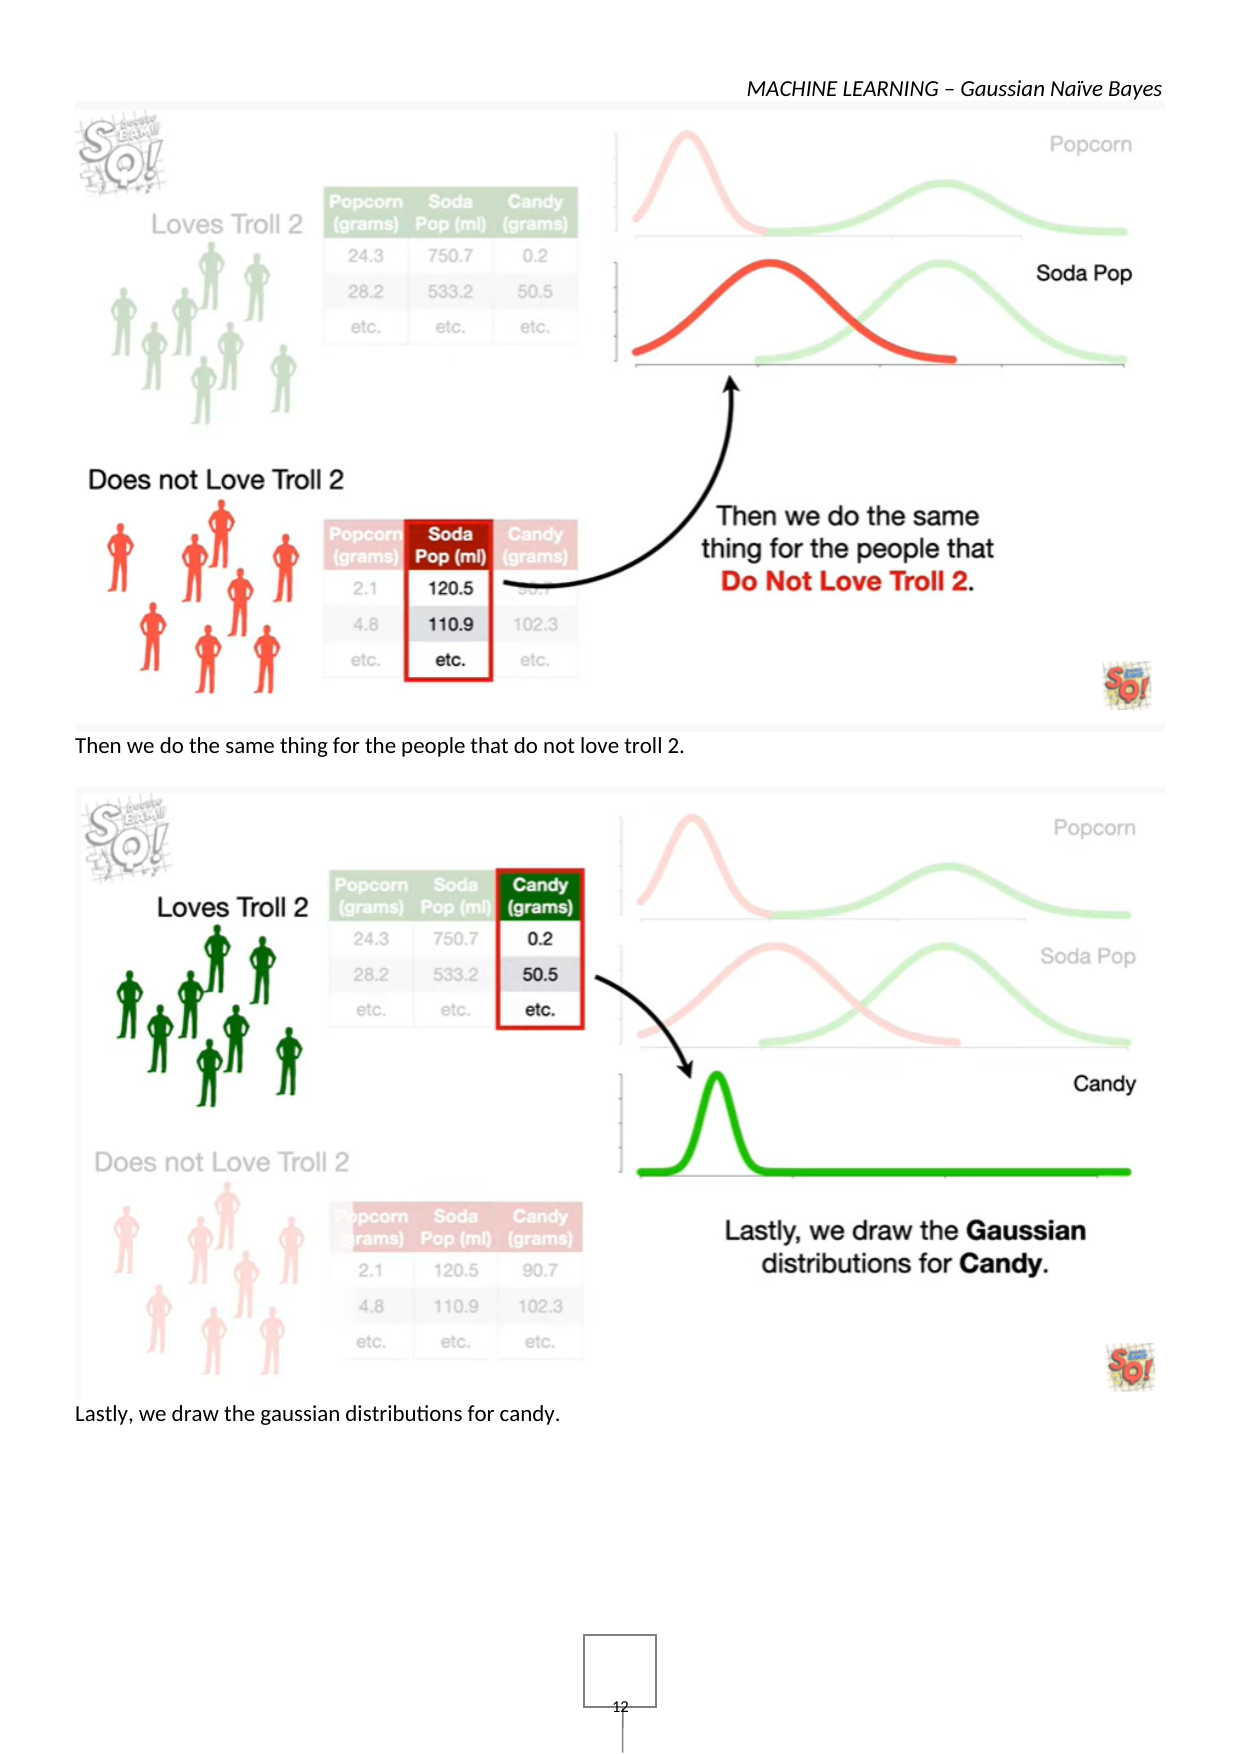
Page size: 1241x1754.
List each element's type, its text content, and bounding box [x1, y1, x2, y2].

picture [75, 101, 1166, 732]
text Lastly, we draw the gaussian distributions for candy. [75, 1399, 1165, 1427]
text Then we do the same thing for the people that do not love troll 2. [75, 732, 1165, 759]
picture [75, 787, 1166, 1399]
